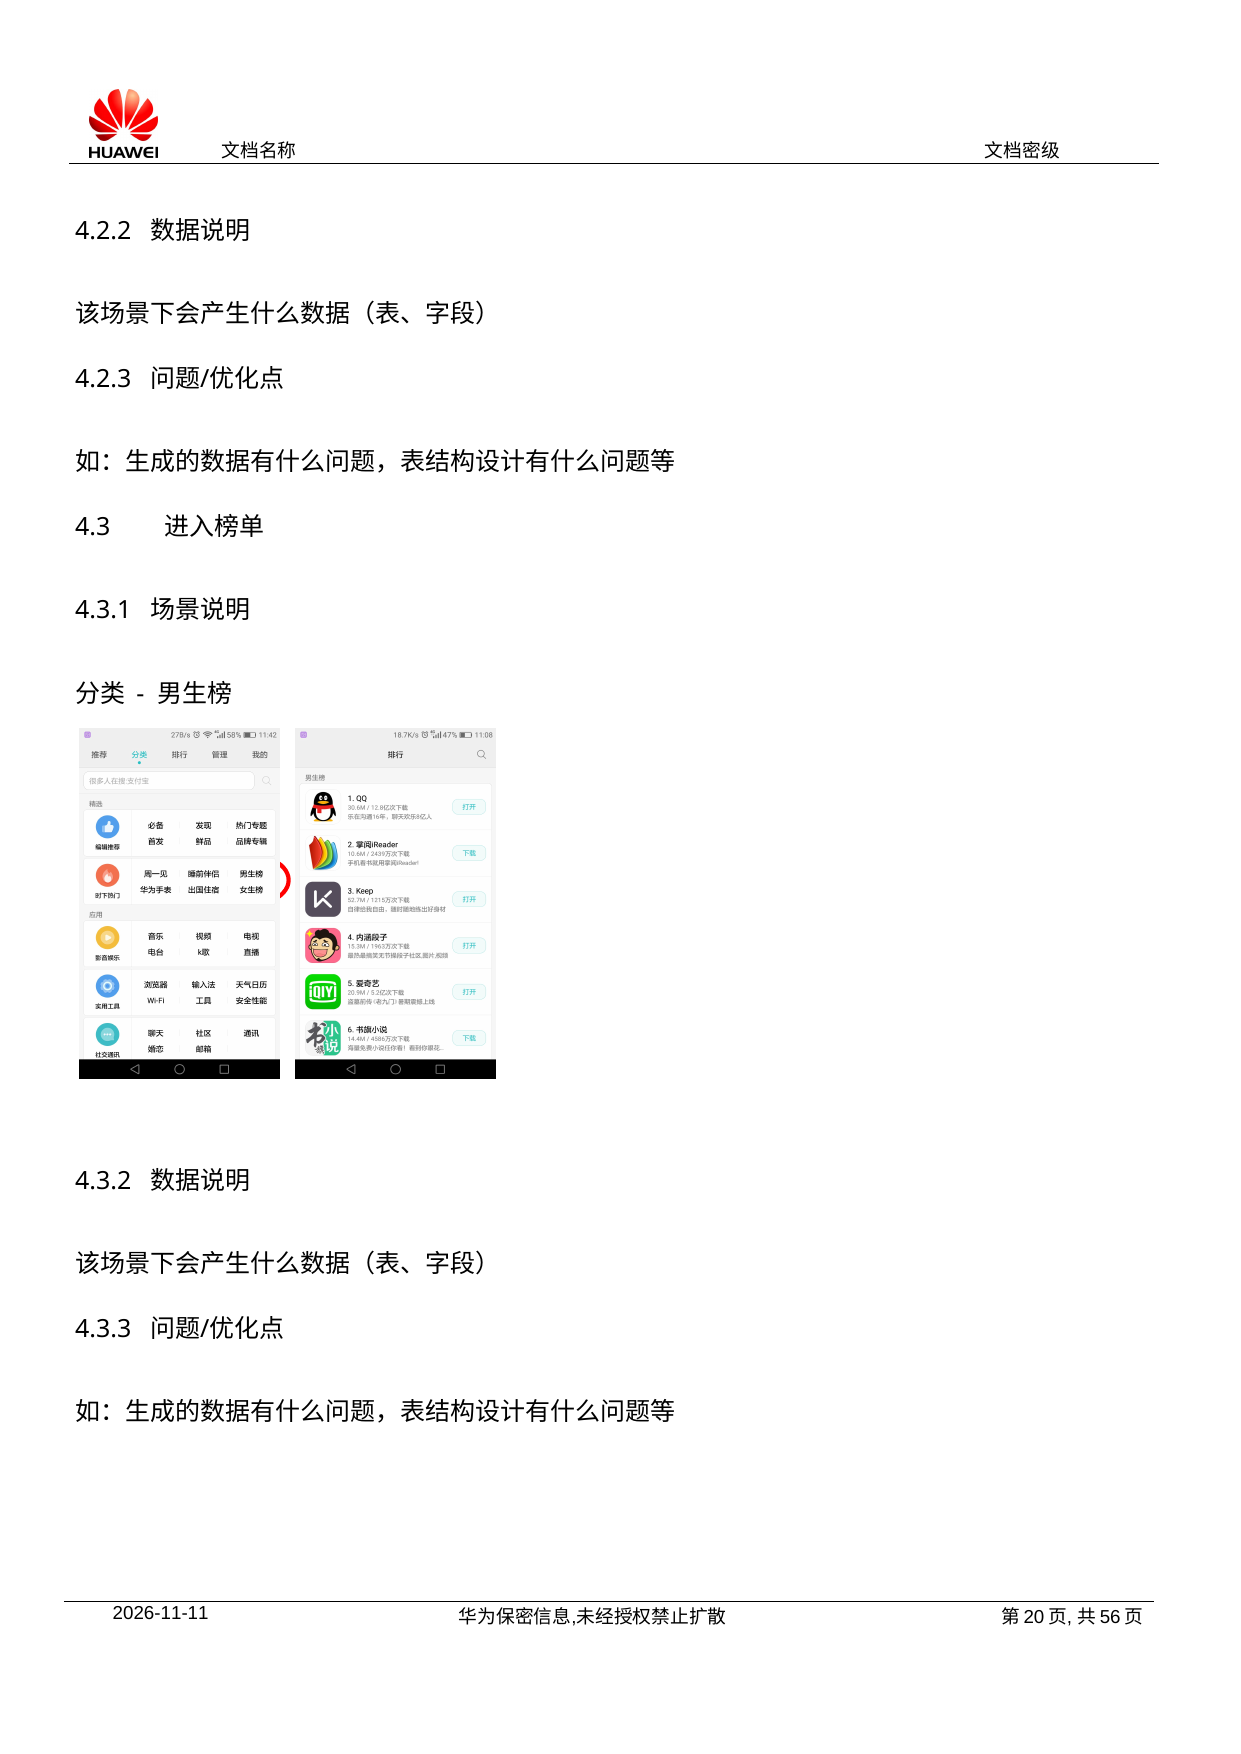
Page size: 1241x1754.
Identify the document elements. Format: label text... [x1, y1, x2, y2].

text 该场景下会产生什么数据（表、字段） [75, 279, 1165, 344]
text 如：生成的数据有什么问题，表结构设计有什么问题等 [75, 427, 1165, 492]
subtitle 场景说明 [75, 576, 1165, 641]
subtitle 问题/优化点 [75, 1294, 1165, 1359]
subtitle 问题/优化点 [75, 344, 1165, 409]
picture [79, 728, 280, 1079]
subtitle 数据说明 [75, 1146, 1165, 1211]
subtitle 进入榜单 [75, 492, 1165, 557]
text 如：生成的数据有什么问题，表结构设计有什么问题等 [75, 1377, 1165, 1442]
picture [89, 89, 158, 158]
subtitle 数据说明 [75, 196, 1165, 261]
picture [295, 728, 496, 1079]
text 分类 - 男生榜 [75, 659, 1165, 724]
text 该场景下会产生什么数据（表、字段） [75, 1229, 1165, 1294]
